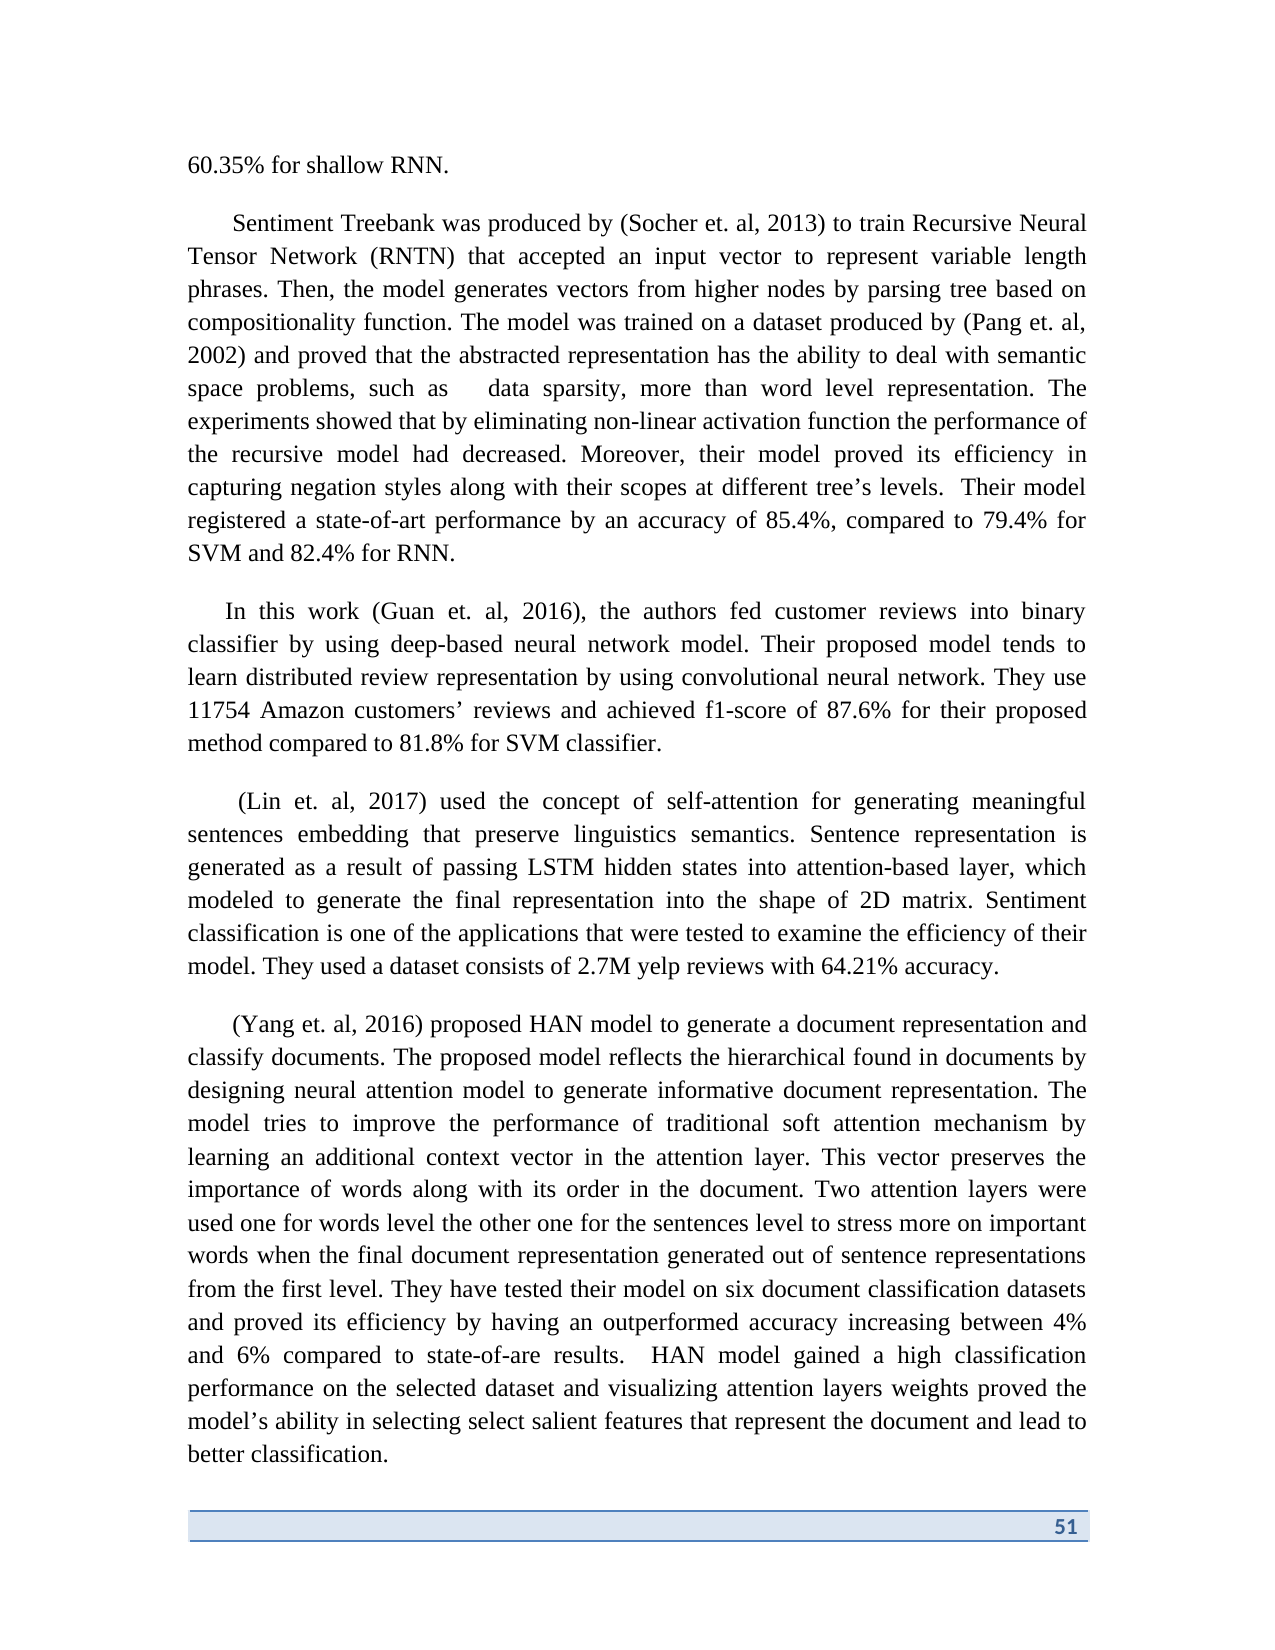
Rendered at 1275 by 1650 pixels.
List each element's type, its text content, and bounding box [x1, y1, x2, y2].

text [187, 150, 1087, 179]
text In this work (Guan et. al, 2016), the authors fed customer reviews into binary classifier by using deep-based neural network model. Their proposed model tends to learn distributed review representation by using convolutional neural network. They use 11754 Amazon customers’ reviews and achieved f1-score of 87.6% for their proposed method compared to 81.8% for SVM classifier. [187, 596, 1087, 757]
text Sentiment Treebank was produced by (Socher et. al, 2013) to train Recursive Neural Tensor Network (RNTN) that accepted an input vector to represent variable length phrases. Then, the model generates vectors from higher nodes by parsing tree based on compositionality function. The model was trained on a dataset produced by (Pang et. al, 2002) and proved that the abstracted representation has the ability to deal with semantic space problems, such as data sparsity, more than word level representation. The experiments showed that by eliminating non-linear activation function the performance of the recursive model had decreased. Moreover, their model proved its efficiency in capturing negation styles along with their scopes at different tree’s levels. Their model registered a state-of-art performance by an accuracy of 85.4%, compared to 79.4% for SVM and 82.4% for RNN. [187, 208, 1087, 567]
text (Lin et. al, 2017) used the concept of self-attention for generating meaningful sentences embedding that preserve linguistics semantics. Sentence representation is generated as a result of passing LSTM hidden states into attention-based layer, which modeled to generate the final representation into the shape of 2D matrix. Sentiment classification is one of the applications that were tested to examine the efficiency of their model. They used a dataset consists of 2.7M yelp reviews with 64.21% accuracy. [187, 786, 1087, 980]
text (Yang et. al, 2016) proposed HAN model to generate a document representation and classify documents. The proposed model reflects the hierarchical found in documents by designing neural attention model to generate informative document representation. The model tries to improve the performance of traditional soft attention mechanism by learning an additional context vector in the attention layer. This vector preserves the importance of words along with its order in the document. Two attention layers were used one for words level the other one for the sentences level to stress more on important words when the final document representation generated out of sentence representations from the first level. They have tested their model on six document classification datasets and proved its efficiency by having an outperformed accuracy increasing between 4% and 6% compared to state-of-are results. HAN model gained a high classification performance on the selected dataset and visualizing attention layers weights proved the model’s ability in selecting select salient features that represent the document and lead to better classification. [187, 1009, 1087, 1467]
